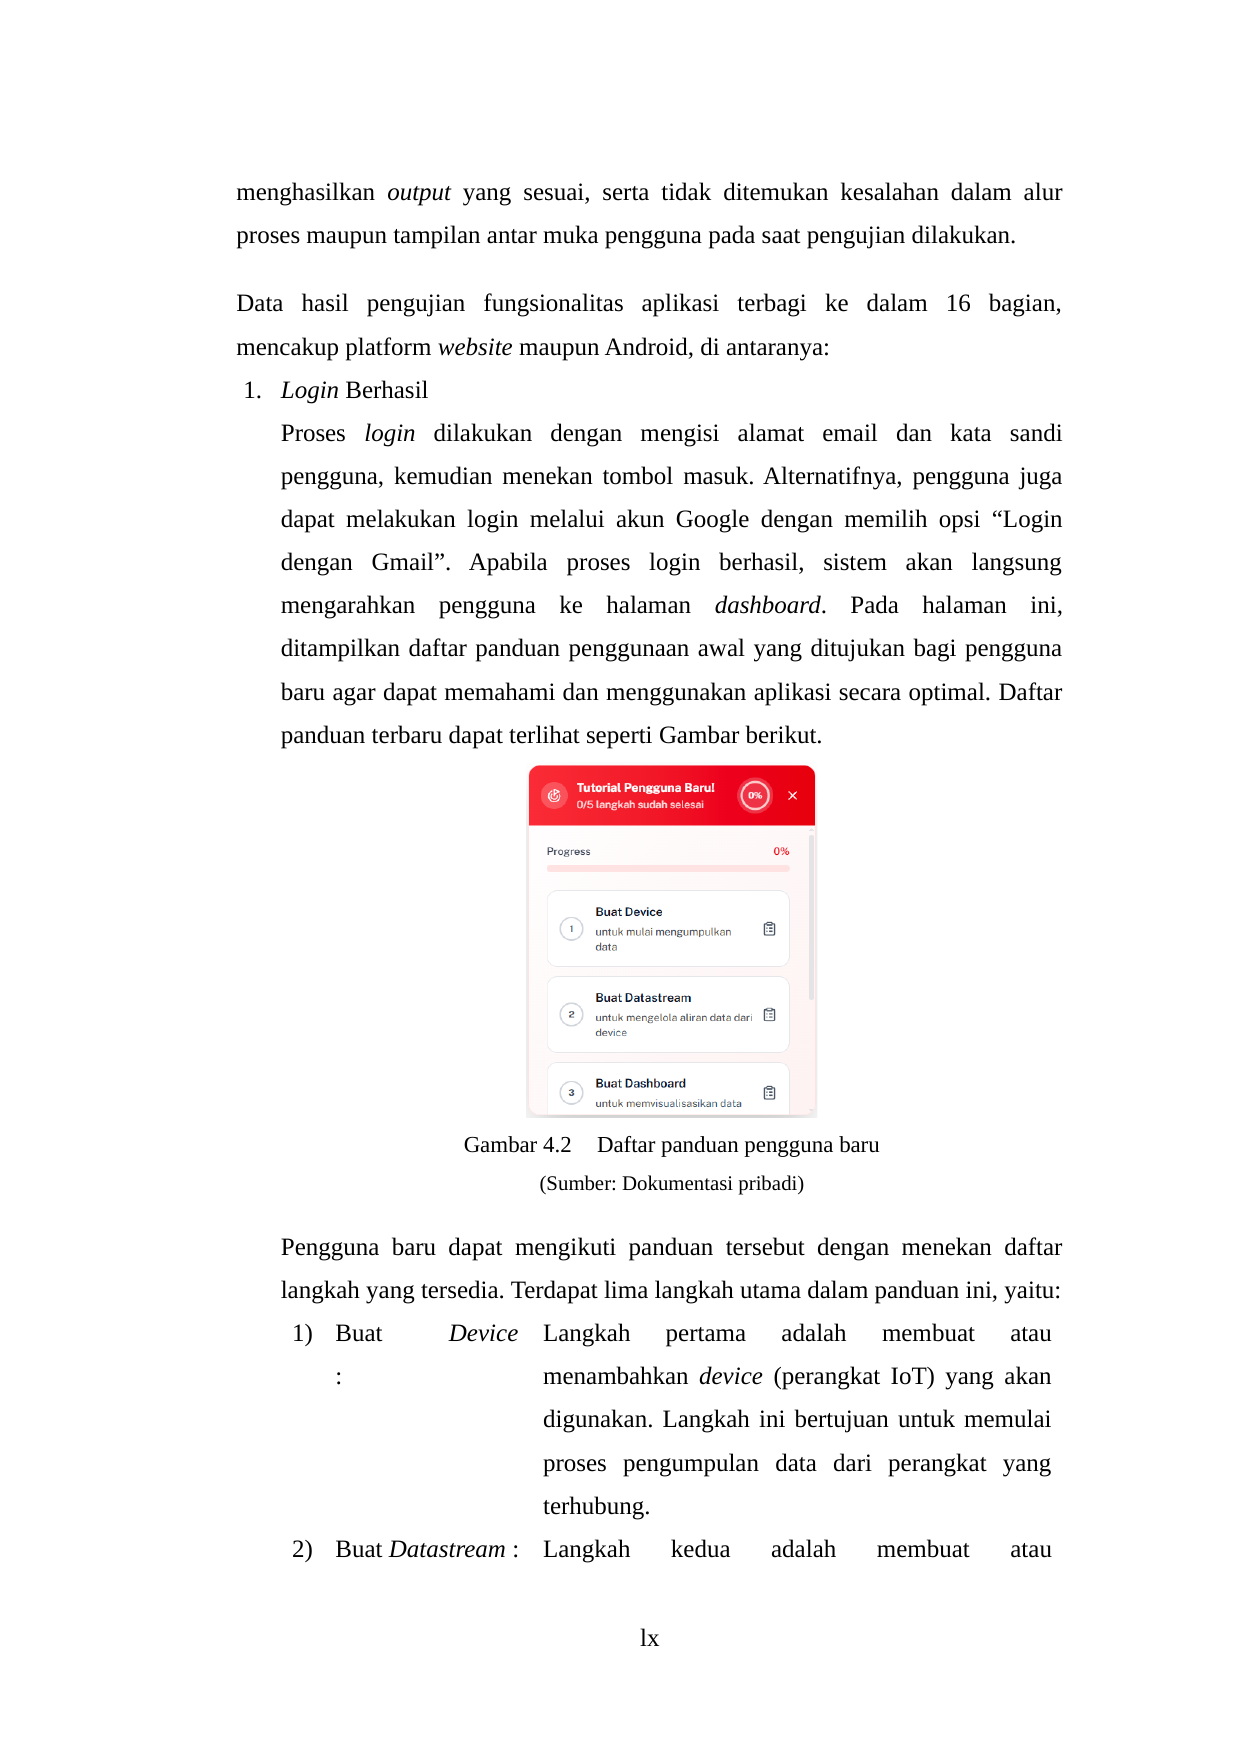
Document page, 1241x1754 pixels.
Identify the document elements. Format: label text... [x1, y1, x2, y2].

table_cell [532, 1534, 1063, 1563]
table_cell 2) [281, 1534, 324, 1563]
text (Sumber: Dokumentasi pribadi) [281, 1171, 1063, 1195]
text Data hasil pengujian fungsionalitas aplikasi terbagi ke dalam 16 bagian, mencakup platform website maupun Android, di antaranya: [236, 288, 1063, 360]
list Pengguna baru dapat mengikuti panduan tersebut dengan menekan daftar langkah yang tersedia. Terdapat lima langkah utama dalam panduan ini, yaitu: [281, 1232, 1063, 1304]
table_header 1) [281, 1318, 324, 1534]
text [236, 177, 1063, 249]
picture [526, 762, 818, 1118]
list Proses login dilakukan dengan mengisi alamat email dan kata sandi pengguna, kemudian menekan tombol masuk. Alternatifnya, pengguna juga dapat melakukan login melalui akun Google dengan memilih opsi “Login dengan Gmail”. Apabila proses login berhasil, sistem akan langsung mengarahkan pengguna ke halaman dashboard. Pada halaman ini, ditampilkan daftar panduan penggunaan awal yang ditujukan bagi pengguna baru agar dapat memahami dan menggunakan aplikasi secara optimal. Daftar panduan terbaru dapat terlihat seperti Gambar berikut. [281, 418, 1063, 748]
table_cell Buat Datastream : [324, 1534, 532, 1563]
table_header Buat Device : [324, 1318, 532, 1534]
table_header Langkah pertama adalah membuat atau menambahkan device (perangkat IoT) yang akan digunakan. Langkah ini bertujuan untuk memulai proses pengumpulan data dari perangkat yang terhubung. [532, 1318, 1063, 1534]
text Daftar panduan pengguna baru [281, 1132, 1063, 1158]
list Login Berhasil [243, 375, 1063, 403]
